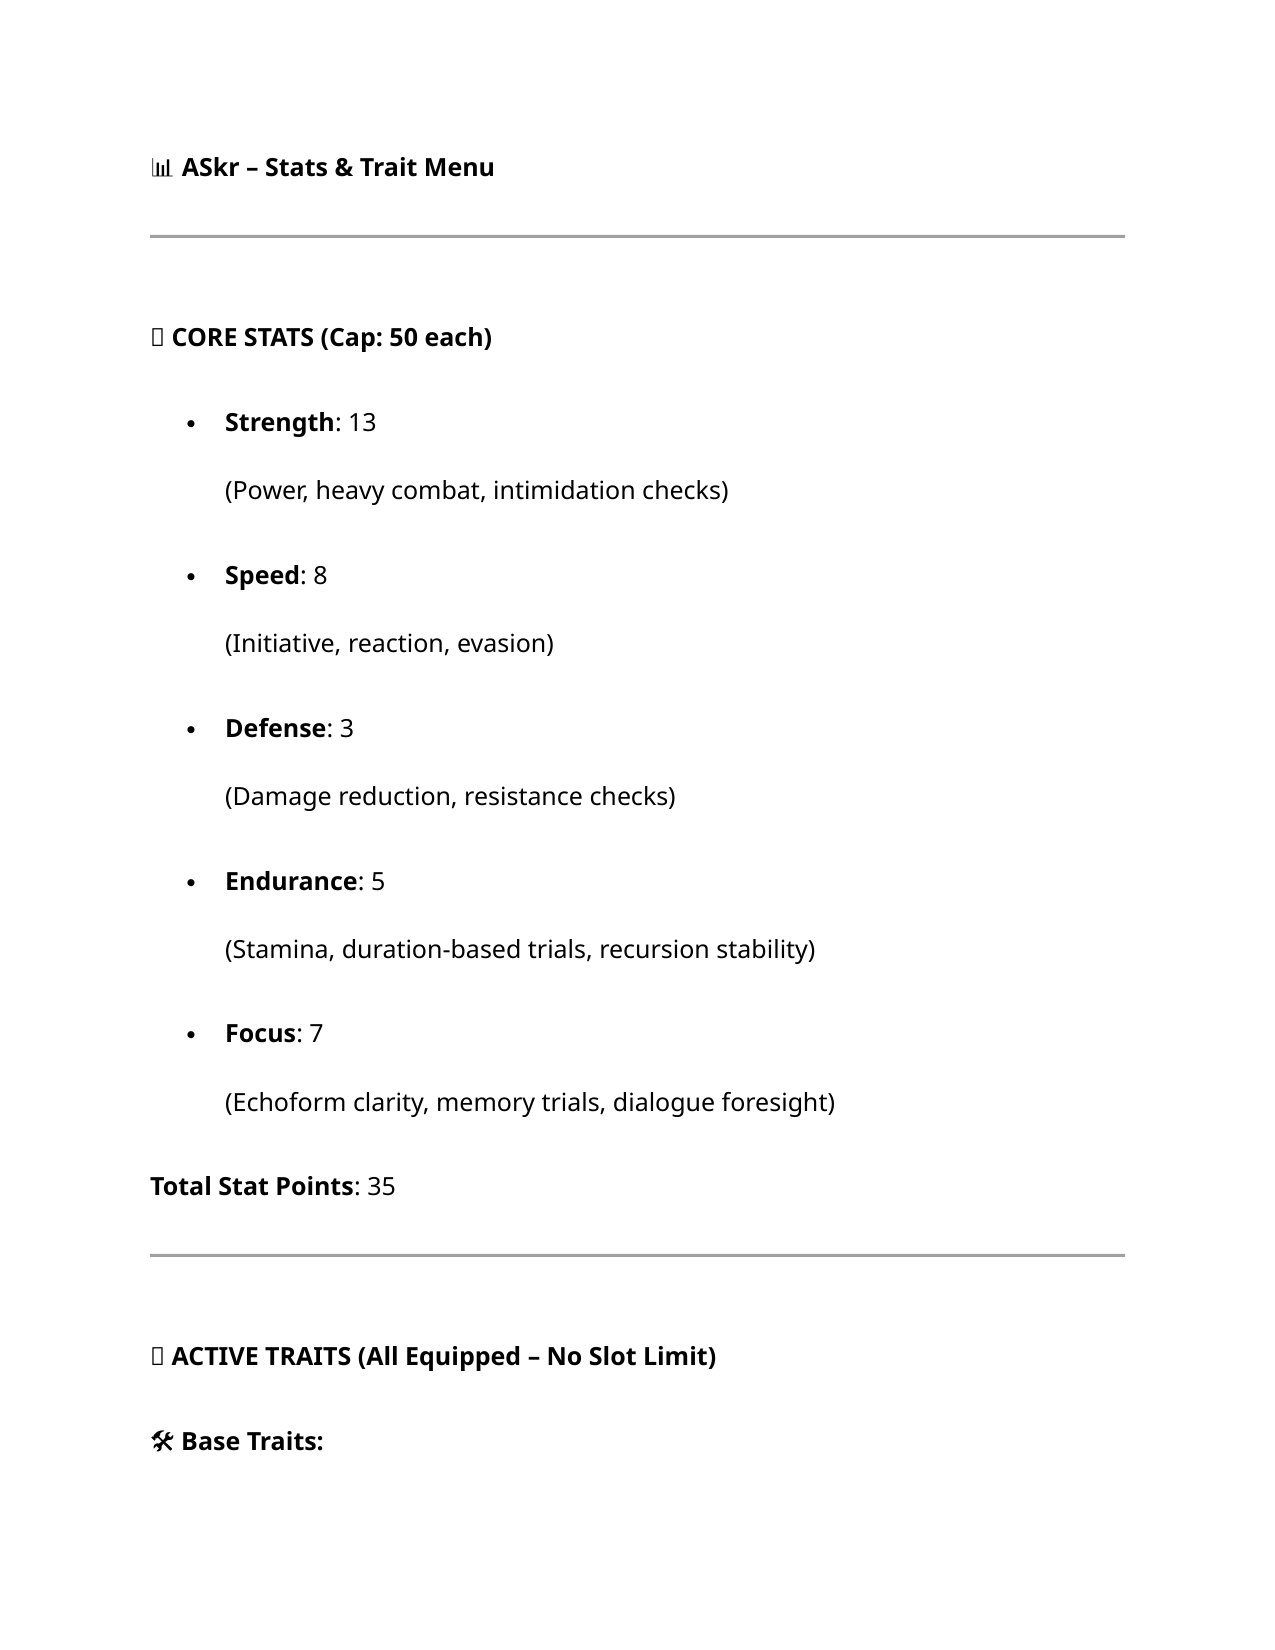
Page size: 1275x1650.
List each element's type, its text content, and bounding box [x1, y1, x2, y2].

list Endurance: 5 (Stamina, duration-based trials, recursion stability) [187, 863, 1125, 965]
text 🧬 CORE STATS (Cap: 50 each) [150, 319, 1125, 354]
text 📊 ASkr – Stats & Trait Menu [150, 150, 1125, 184]
list Strength: 13 (Power, heavy combat, intimidation checks) [187, 404, 1125, 507]
list Defense: 3 (Damage reduction, resistance checks) [187, 710, 1125, 812]
list Focus: 7 (Echoform clarity, memory trials, dialogue foresight) [187, 1016, 1125, 1118]
text Total Stat Points: 35 [150, 1169, 1125, 1203]
list Speed: 8 (Initiative, reaction, evasion) [187, 557, 1125, 659]
text 💥 ACTIVE TRAITS (All Equipped – No Slot Limit) [150, 1338, 1125, 1373]
text 🛠️ Base Traits: [150, 1423, 1125, 1457]
